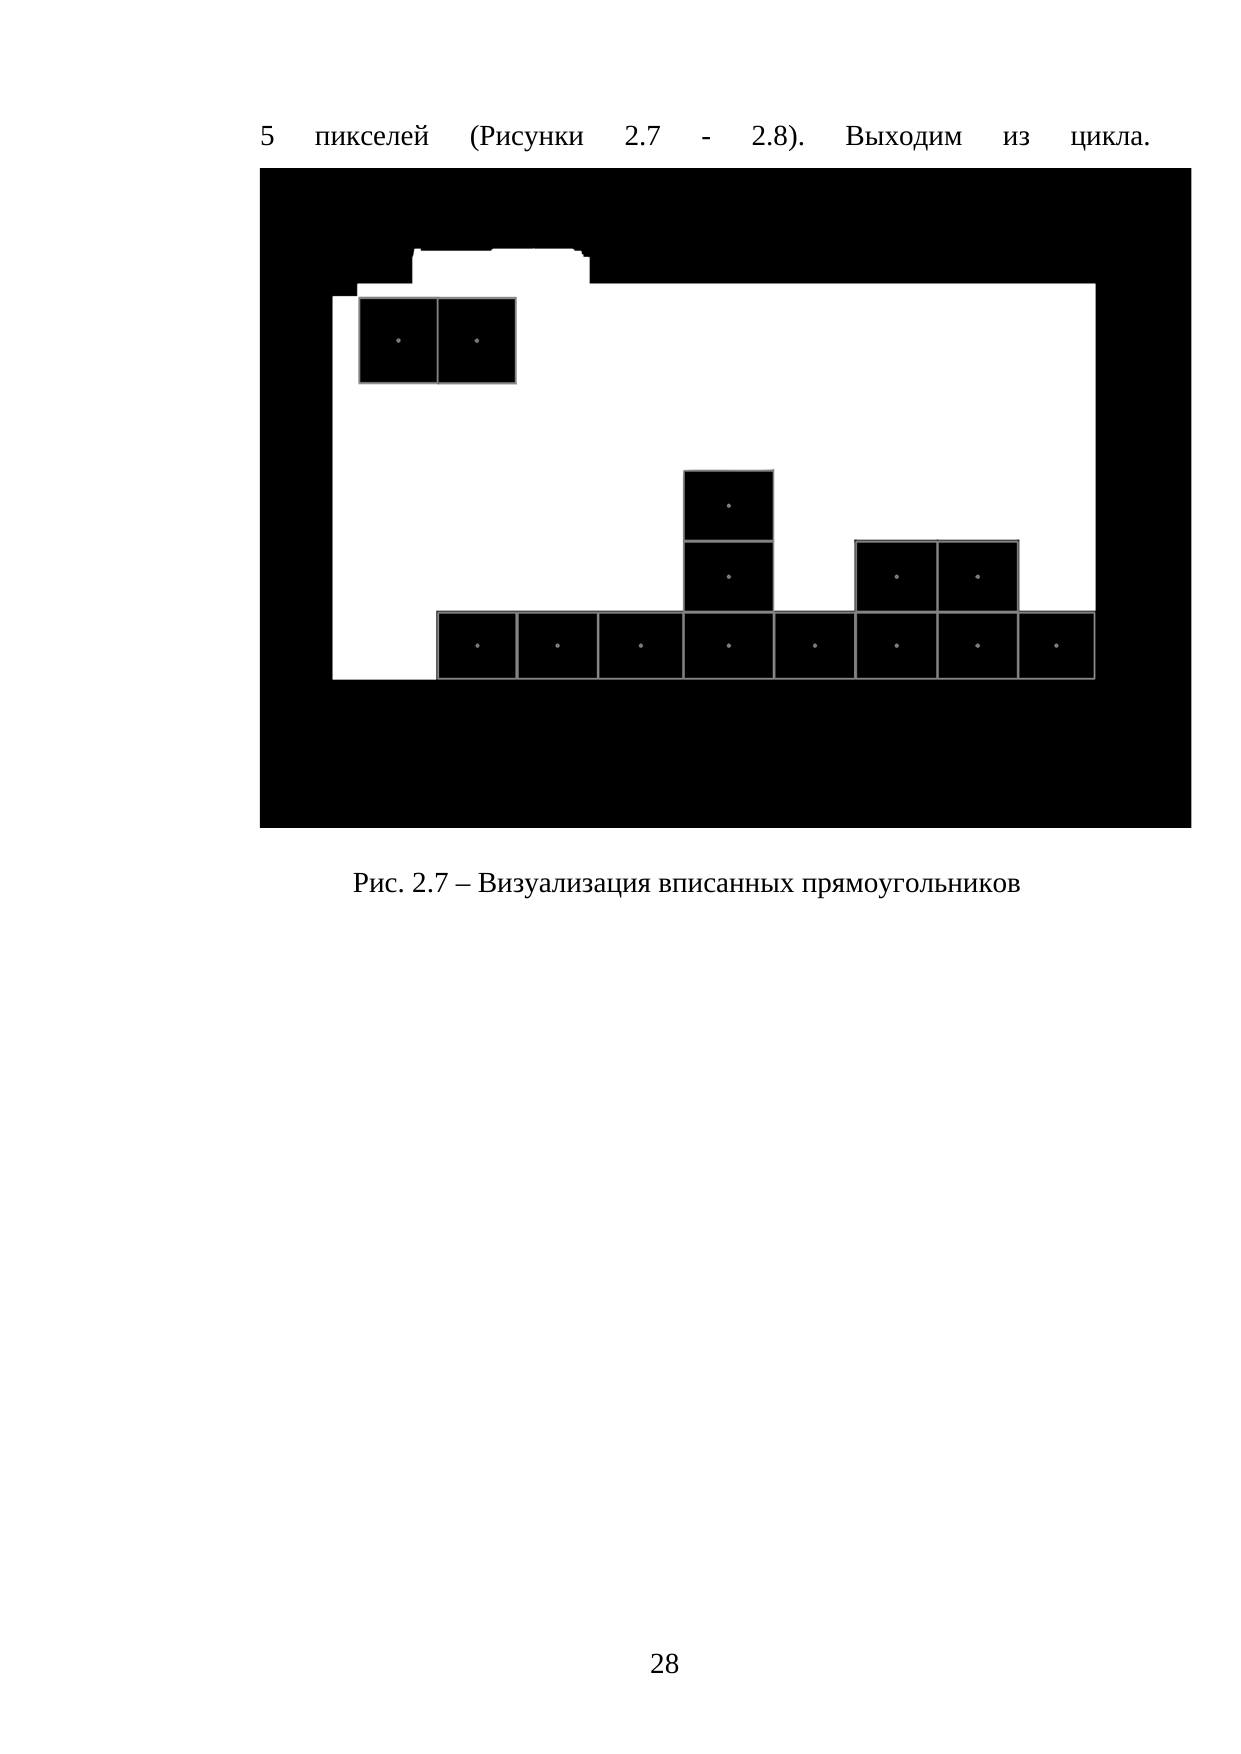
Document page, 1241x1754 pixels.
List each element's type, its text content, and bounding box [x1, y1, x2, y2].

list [222, 118, 1152, 827]
picture [259, 168, 1192, 828]
text Рис. 2.7 – Визуализация вписанных прямоугольников [222, 865, 1152, 898]
